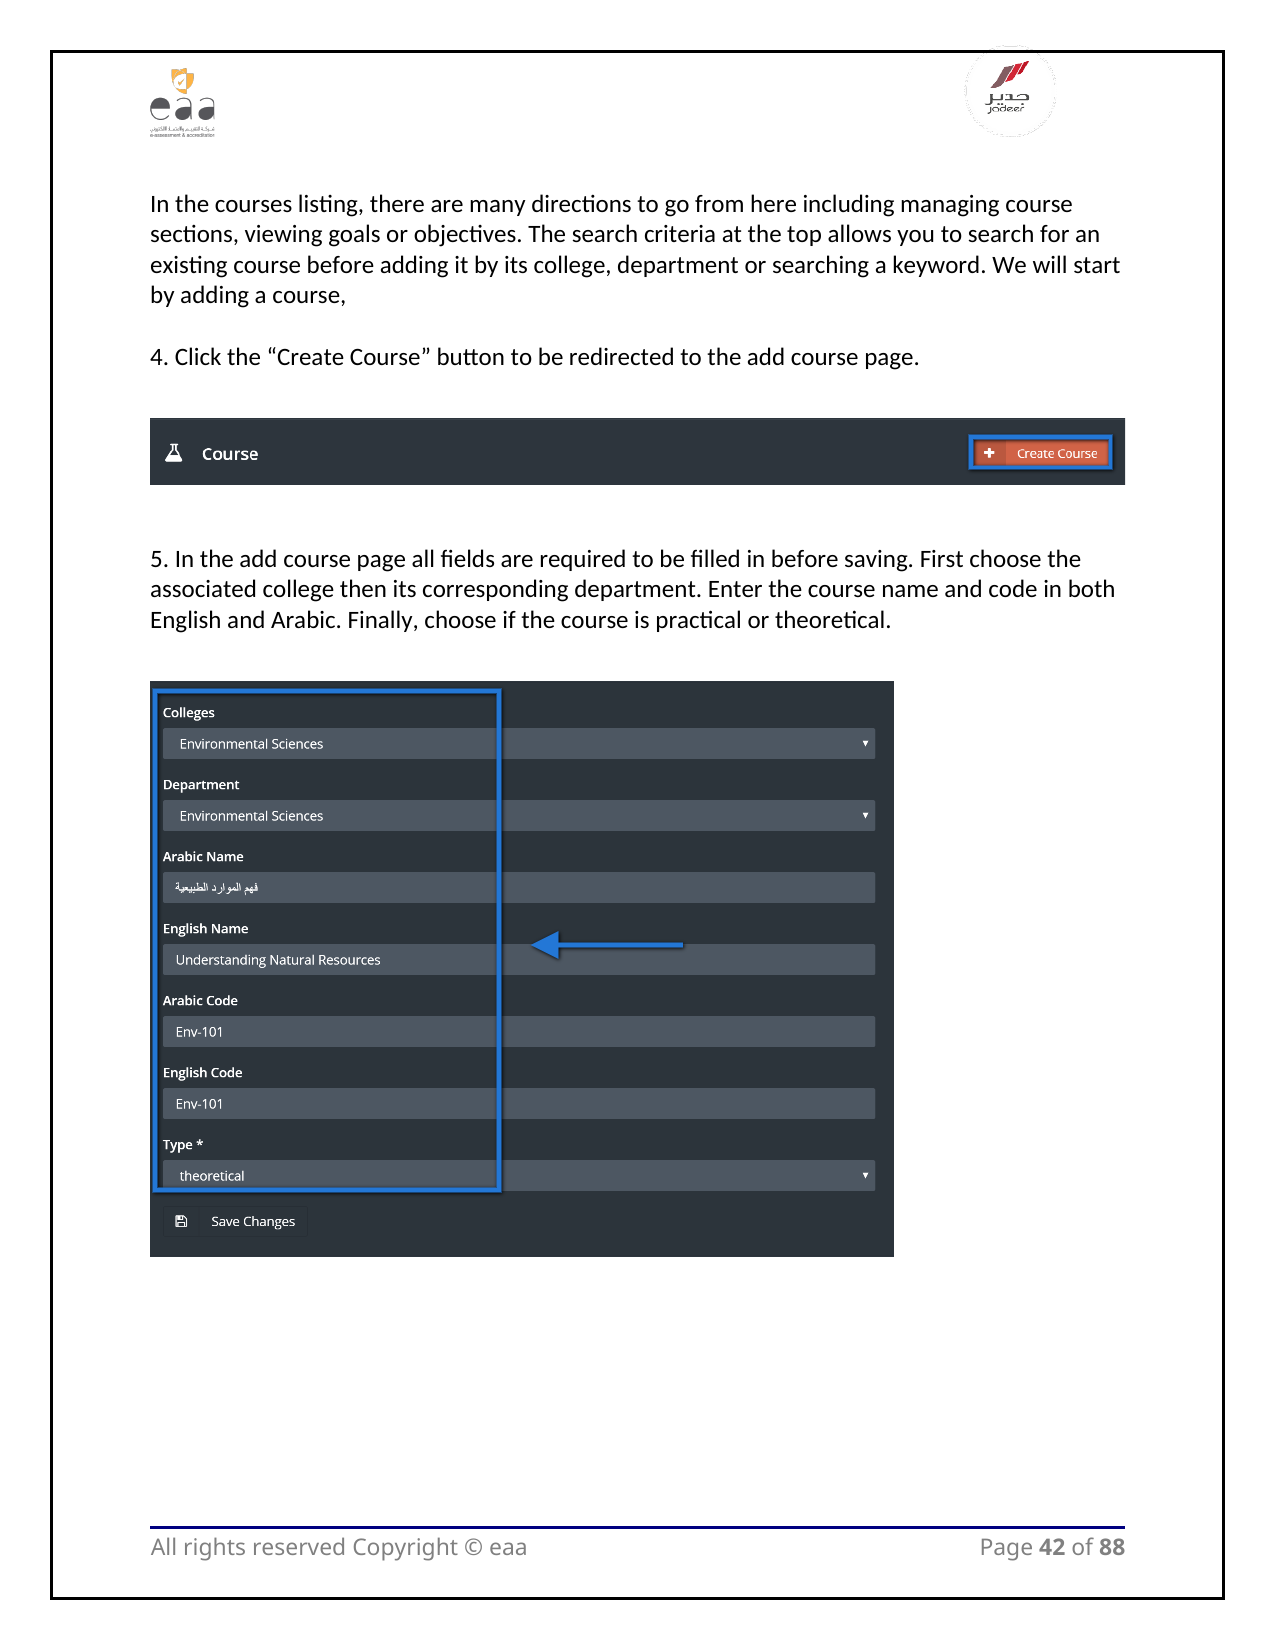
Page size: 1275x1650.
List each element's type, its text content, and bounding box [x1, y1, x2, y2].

picture [150, 418, 1125, 485]
picture [150, 681, 894, 1257]
text 4. Click the “Create Course” button to be redirected to the add course page. [150, 341, 1125, 371]
picture [150, 68, 215, 137]
text In the courses listing, there are many directions to go from here including managing course sections, viewing goals or objectives. The search criteria at the top allows you to search for an existing course before adding it by its college, department or searching a keyword. We will start by adding a course, [150, 188, 1125, 310]
text 5. In the add course page all fields are required to be filled in before saving. First choose the associated college then its corresponding department. Enter the course name and code in both English and Arabic. Finally, choose if the course is practical or theoretical. [150, 543, 1125, 634]
picture [964, 53, 1057, 137]
picture [964, 45, 1057, 50]
